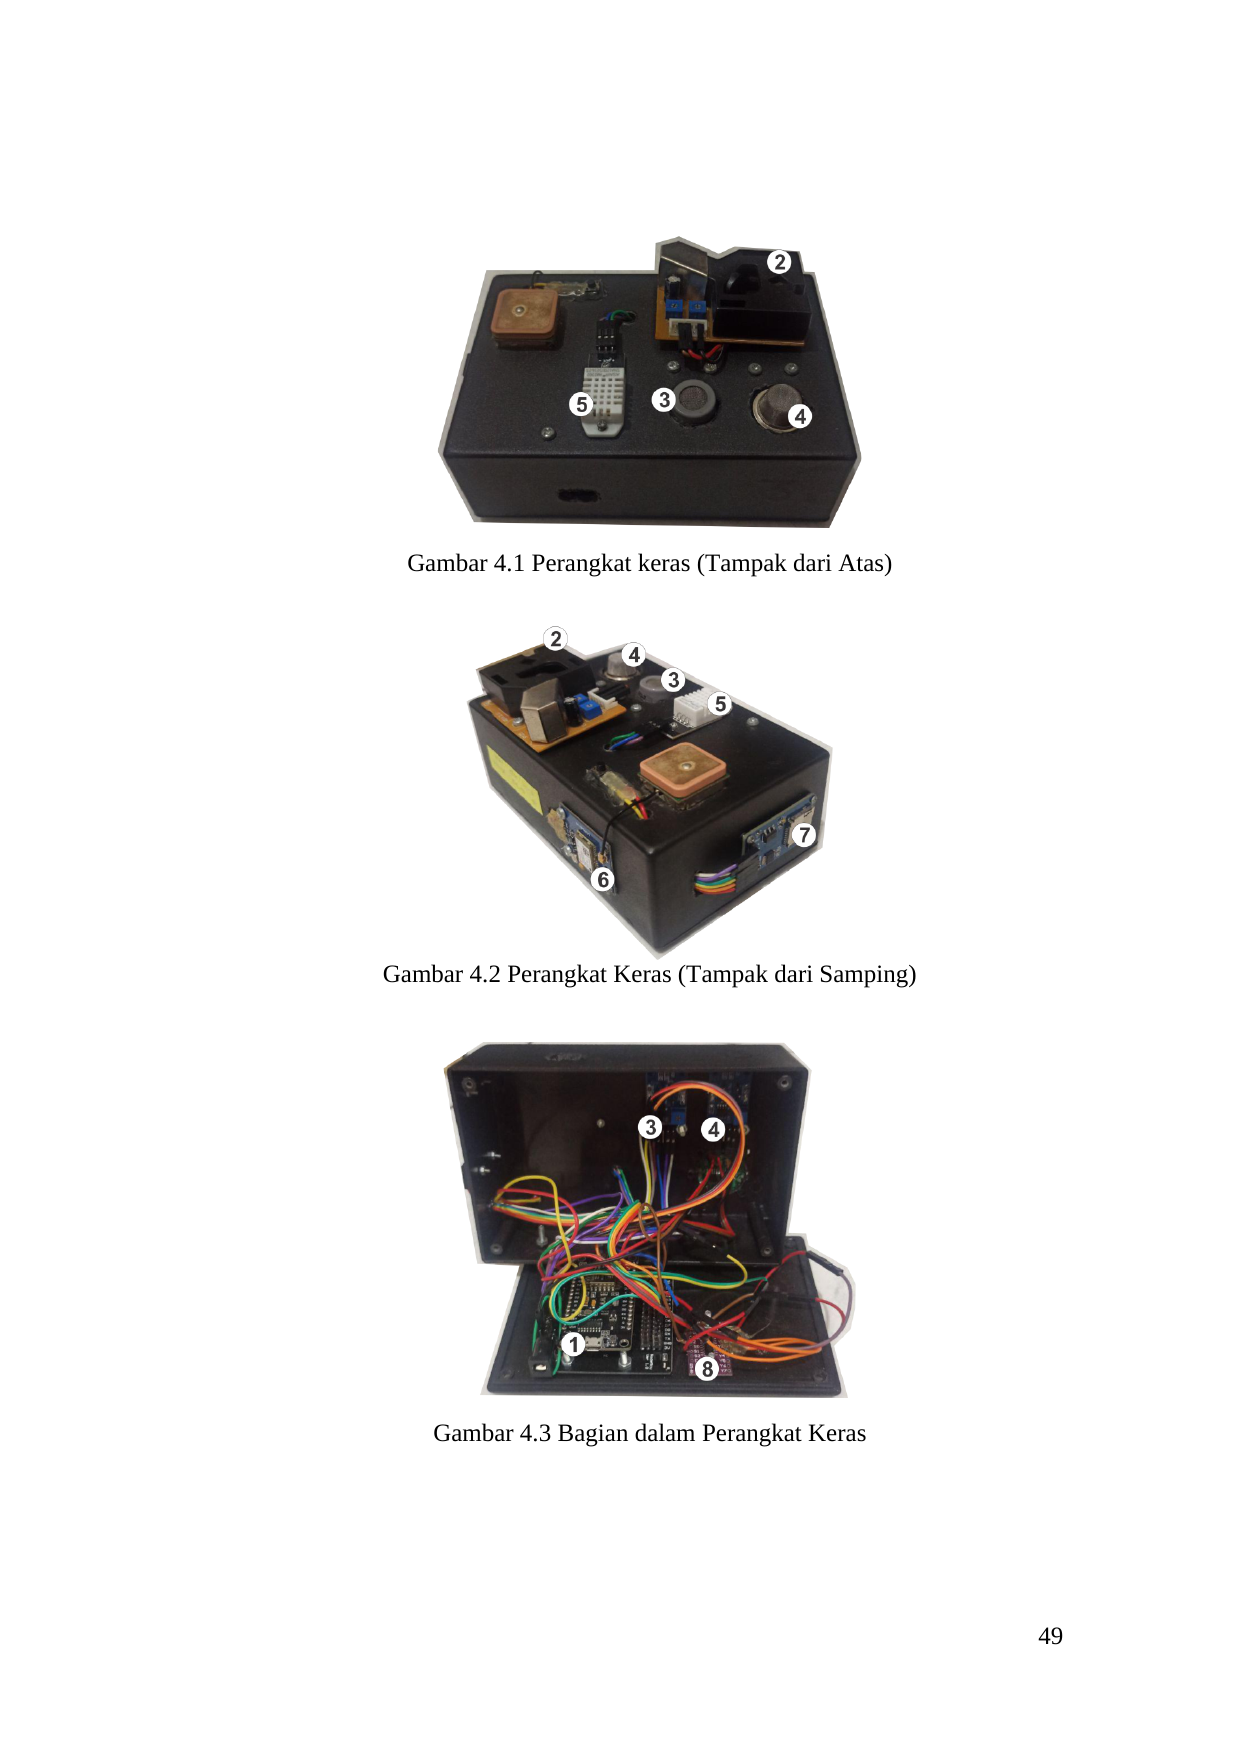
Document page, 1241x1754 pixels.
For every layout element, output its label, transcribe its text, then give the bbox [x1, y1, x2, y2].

picture [443, 1042, 856, 1398]
picture [466, 626, 833, 960]
picture [437, 236, 862, 528]
